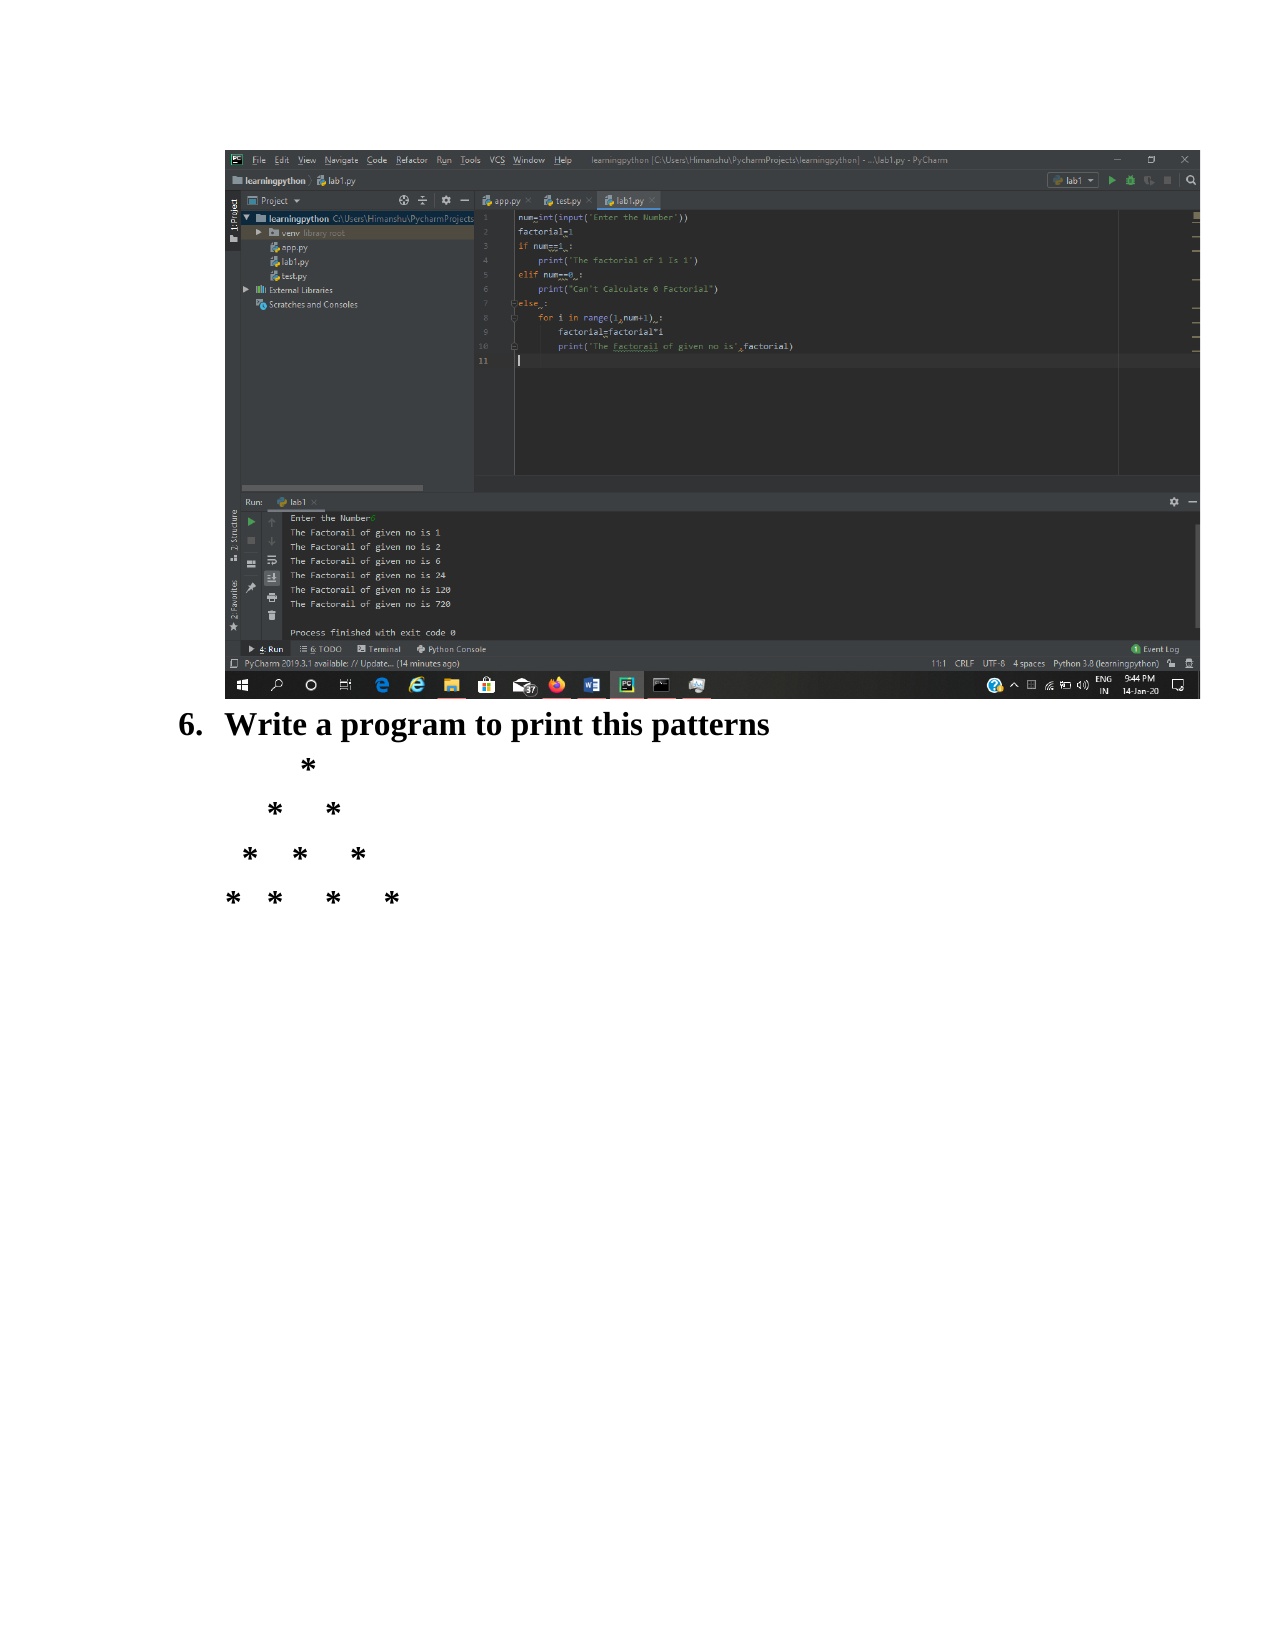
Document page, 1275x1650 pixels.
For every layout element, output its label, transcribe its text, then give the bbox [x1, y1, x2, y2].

picture [225, 150, 1200, 699]
list Write a program to print this patterns [178, 704, 1125, 743]
text * * * * [150, 883, 1125, 921]
text * * * [225, 838, 1125, 876]
text * [225, 749, 1125, 787]
text * * [225, 793, 1125, 832]
